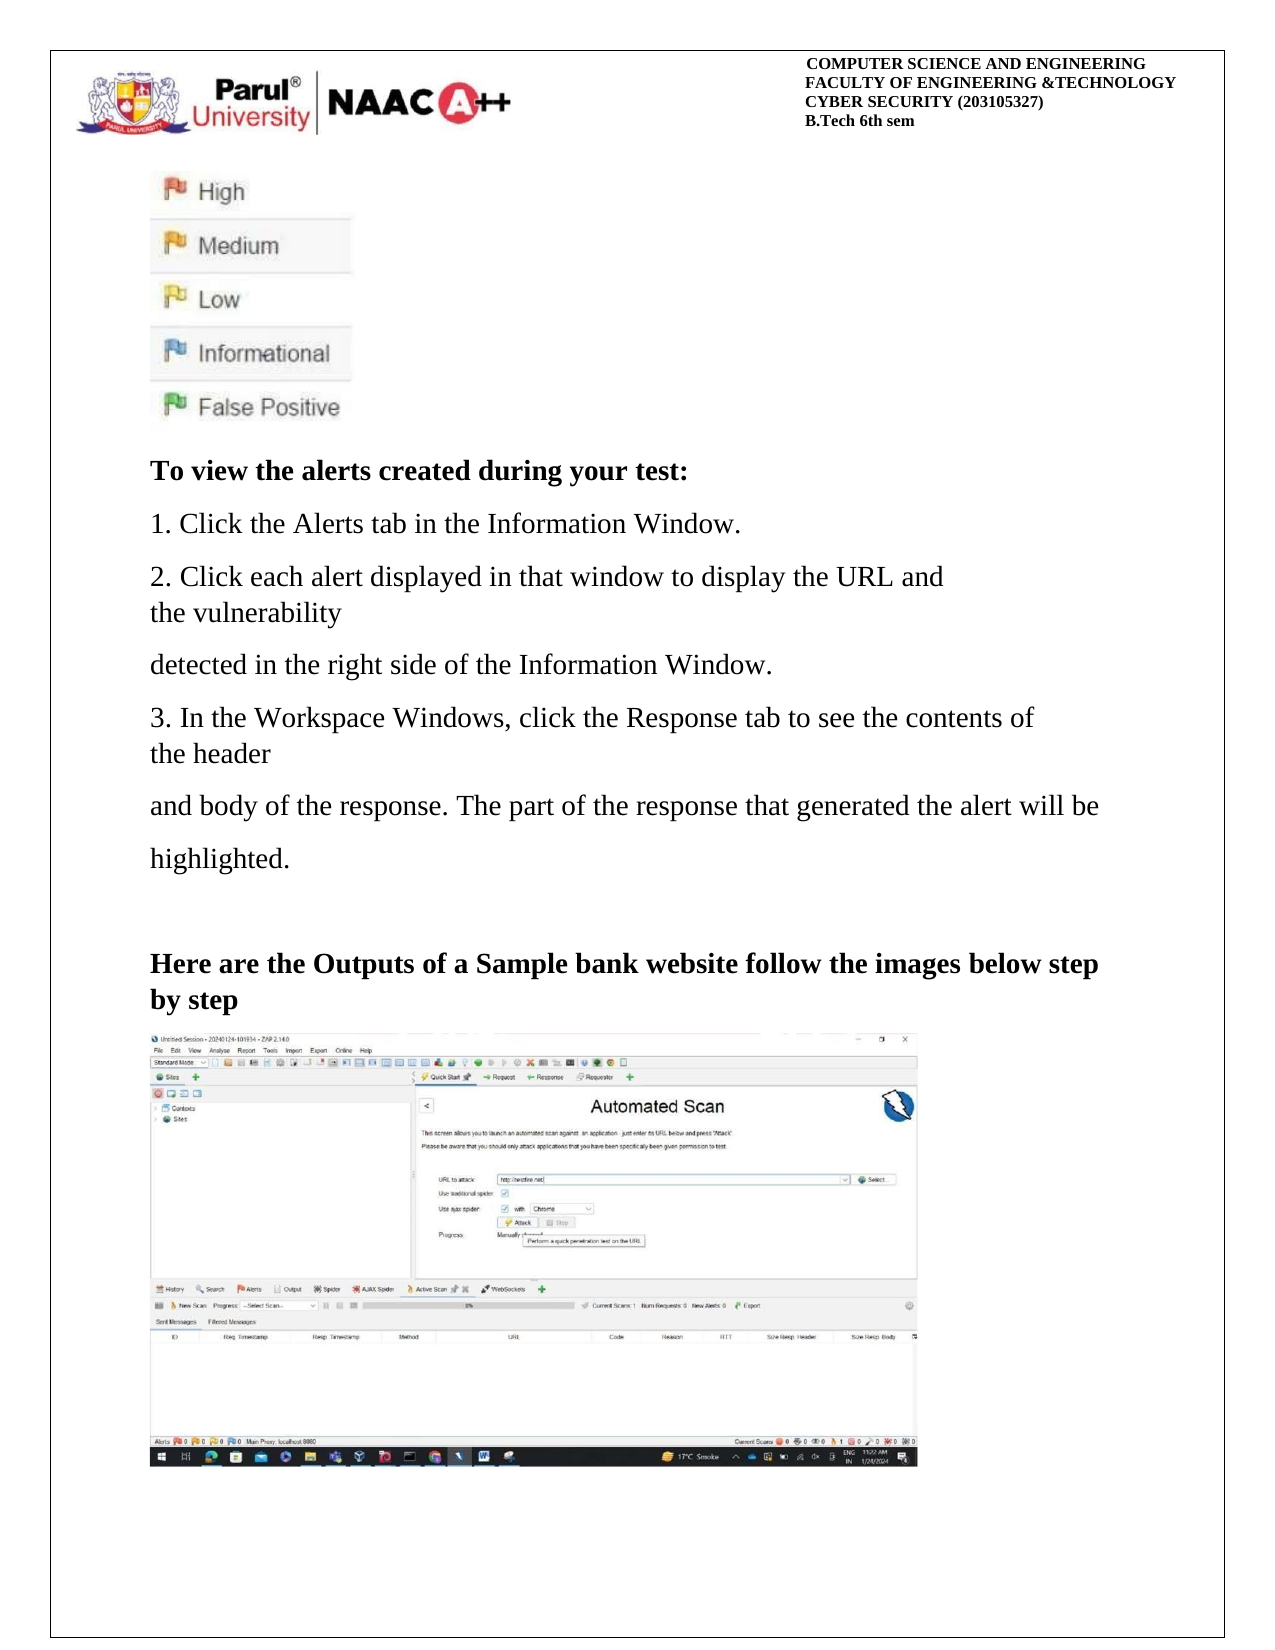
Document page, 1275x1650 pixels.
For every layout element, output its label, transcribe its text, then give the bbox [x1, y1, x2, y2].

subtitle To view the alerts created during your test: [150, 453, 1156, 486]
list Click the Alerts tab in the Information Window. [150, 506, 1156, 539]
subtitle Here are the Outputs of a Sample bank website follow the images below step by step [150, 946, 1101, 1015]
list In the Workspace Windows, click the Response tab to see the contents of the header [150, 701, 1072, 770]
picture [149, 1033, 918, 1467]
list Click each alert displayed in that window to display the URL and the vulnerability [150, 559, 982, 628]
text and body of the response. The part of the response that generated the alert will be highlighted. [150, 788, 1133, 874]
picture [76, 70, 511, 135]
text detected in the right side of the Information Window. [150, 647, 1156, 681]
picture [150, 171, 357, 434]
